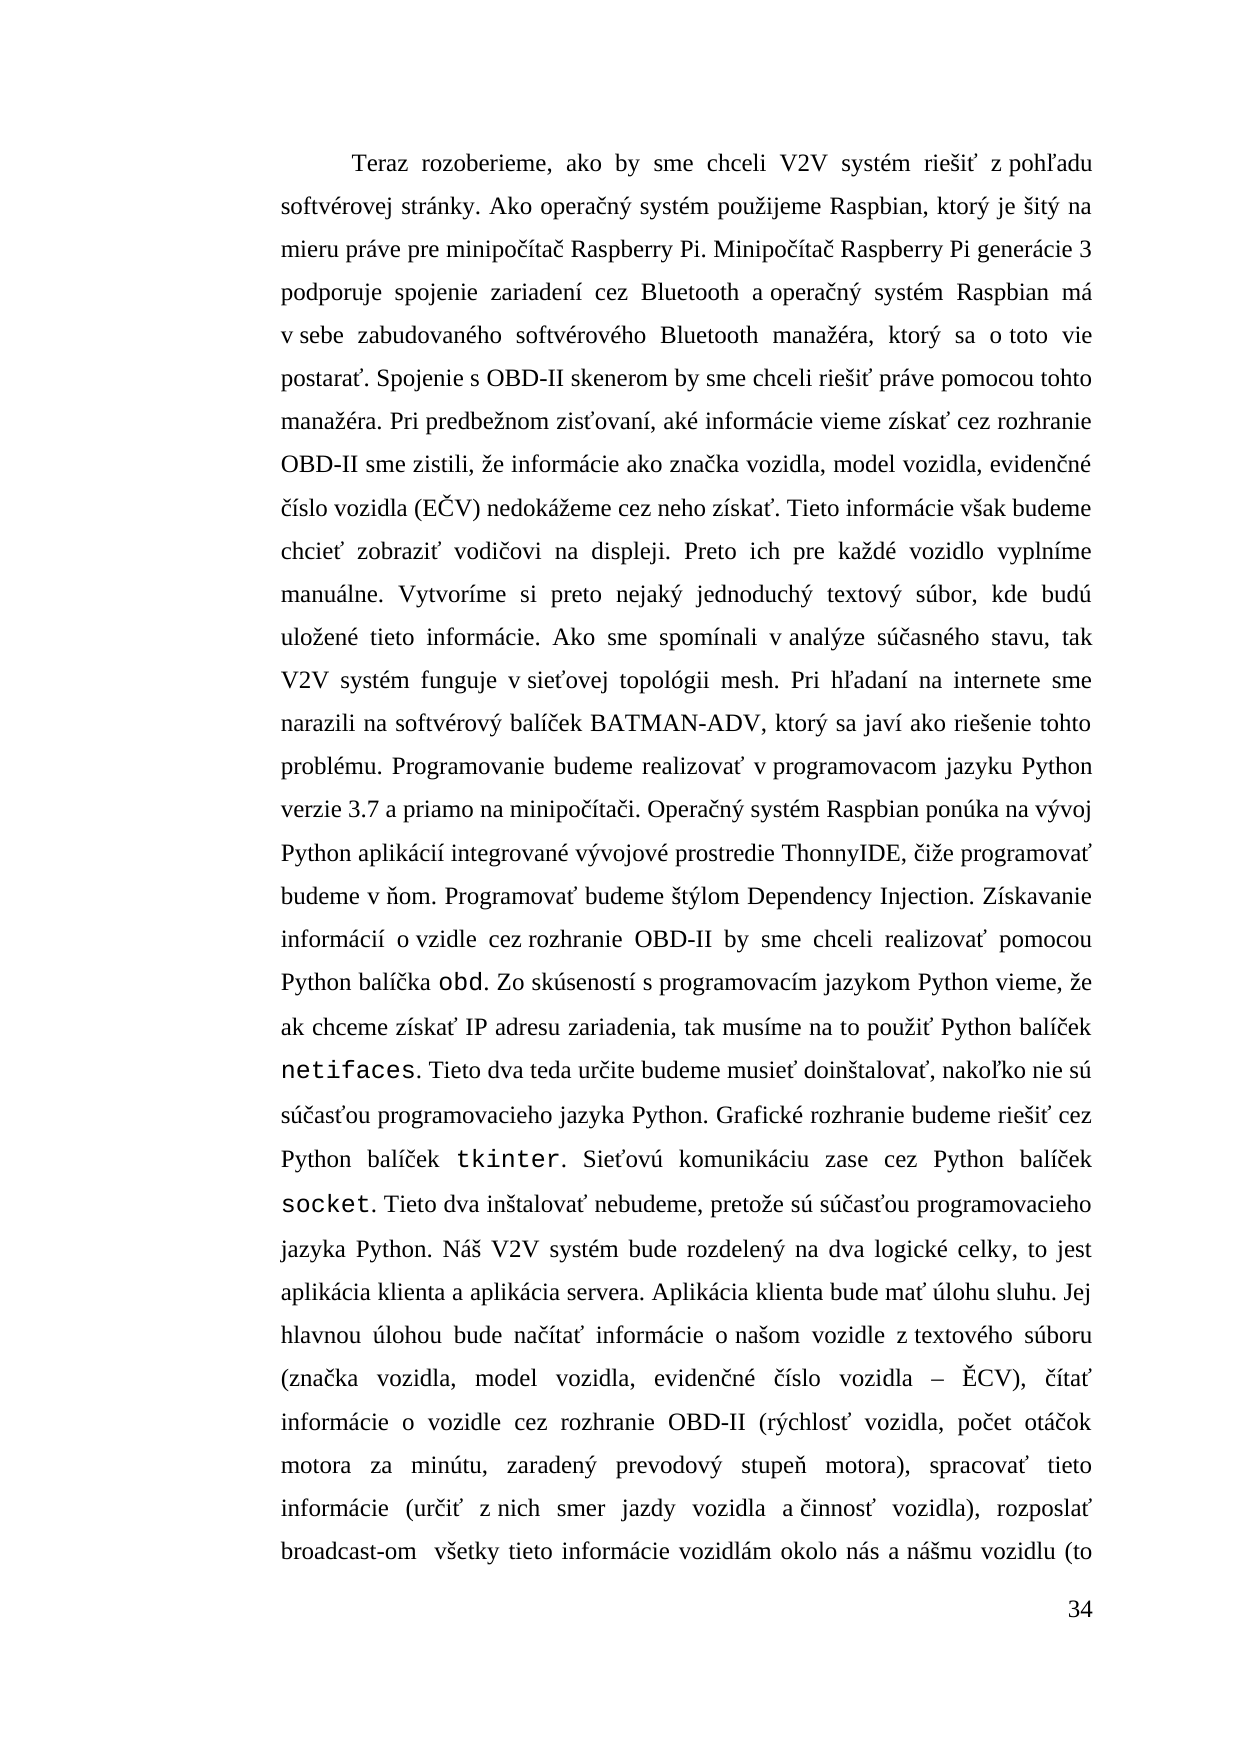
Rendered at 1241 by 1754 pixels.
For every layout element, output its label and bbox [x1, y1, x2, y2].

text [281, 148, 1092, 1565]
